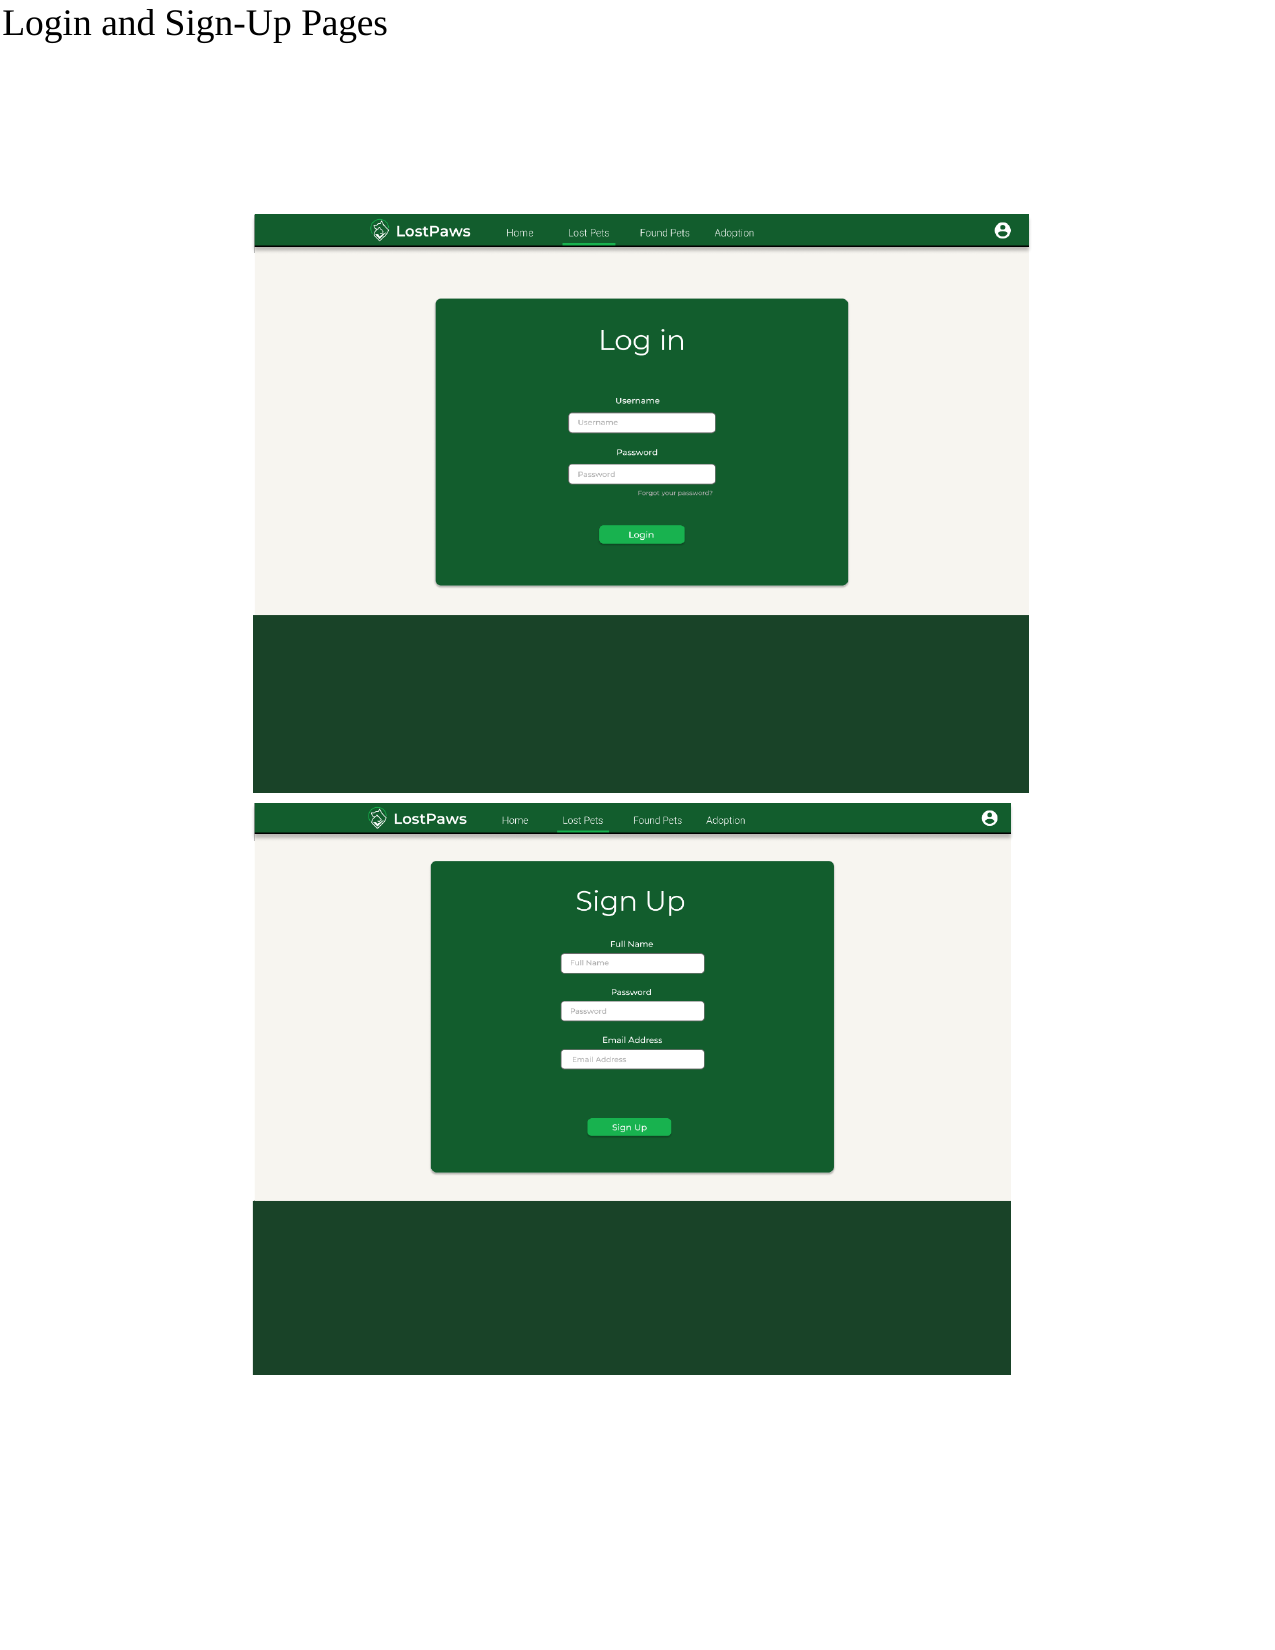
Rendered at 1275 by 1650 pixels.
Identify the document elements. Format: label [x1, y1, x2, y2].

picture [250, 803, 1014, 1375]
picture [251, 214, 1032, 793]
